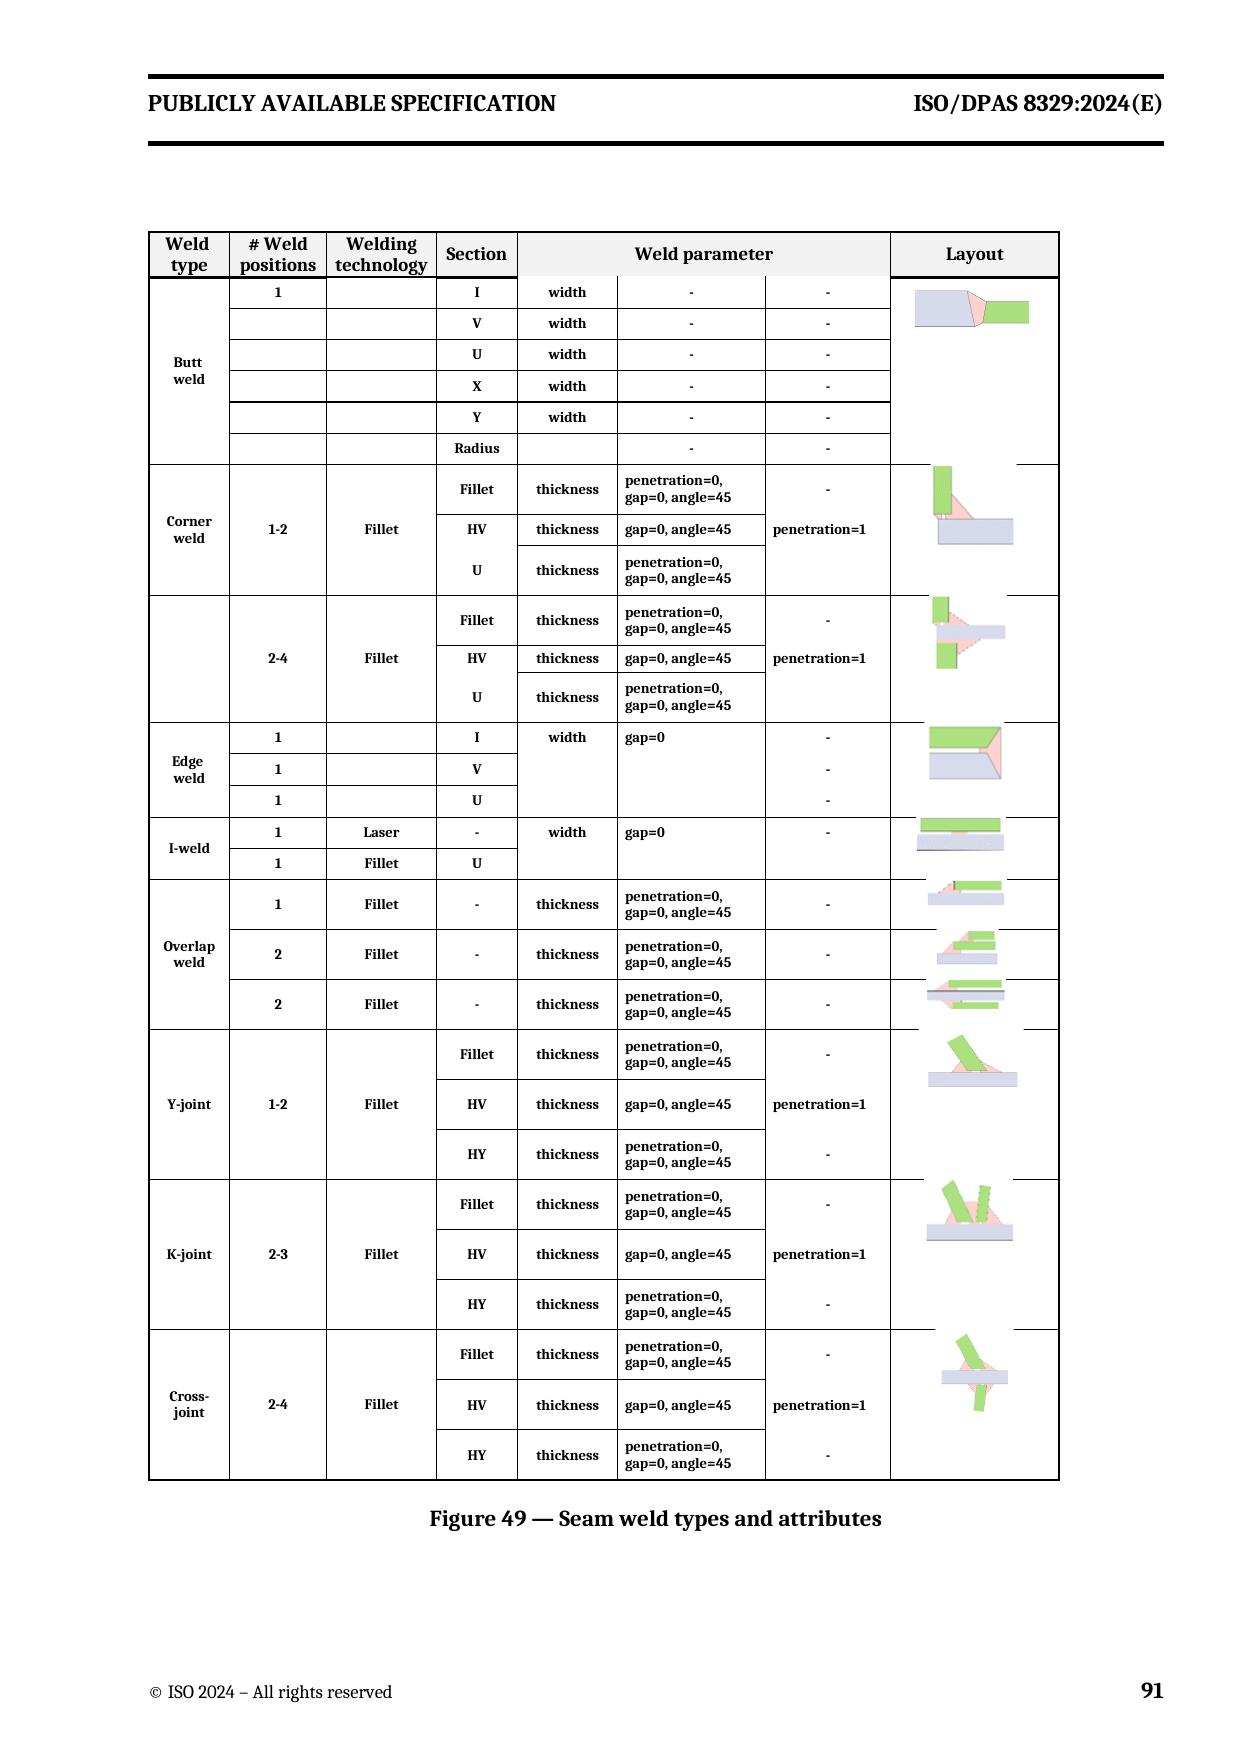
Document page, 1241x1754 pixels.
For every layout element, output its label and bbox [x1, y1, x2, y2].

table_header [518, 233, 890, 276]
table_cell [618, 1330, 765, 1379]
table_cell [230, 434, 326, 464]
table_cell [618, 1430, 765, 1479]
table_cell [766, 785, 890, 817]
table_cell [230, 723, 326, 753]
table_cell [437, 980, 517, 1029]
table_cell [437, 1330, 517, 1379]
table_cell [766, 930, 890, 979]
picture [935, 1329, 1014, 1414]
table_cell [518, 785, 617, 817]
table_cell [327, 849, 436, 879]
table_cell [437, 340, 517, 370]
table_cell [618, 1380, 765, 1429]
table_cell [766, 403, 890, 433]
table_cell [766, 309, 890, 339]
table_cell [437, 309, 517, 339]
picture [926, 979, 1006, 1010]
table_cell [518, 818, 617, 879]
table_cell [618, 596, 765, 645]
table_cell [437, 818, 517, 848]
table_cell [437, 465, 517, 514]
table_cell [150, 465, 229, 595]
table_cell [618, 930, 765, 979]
picture [926, 879, 1007, 907]
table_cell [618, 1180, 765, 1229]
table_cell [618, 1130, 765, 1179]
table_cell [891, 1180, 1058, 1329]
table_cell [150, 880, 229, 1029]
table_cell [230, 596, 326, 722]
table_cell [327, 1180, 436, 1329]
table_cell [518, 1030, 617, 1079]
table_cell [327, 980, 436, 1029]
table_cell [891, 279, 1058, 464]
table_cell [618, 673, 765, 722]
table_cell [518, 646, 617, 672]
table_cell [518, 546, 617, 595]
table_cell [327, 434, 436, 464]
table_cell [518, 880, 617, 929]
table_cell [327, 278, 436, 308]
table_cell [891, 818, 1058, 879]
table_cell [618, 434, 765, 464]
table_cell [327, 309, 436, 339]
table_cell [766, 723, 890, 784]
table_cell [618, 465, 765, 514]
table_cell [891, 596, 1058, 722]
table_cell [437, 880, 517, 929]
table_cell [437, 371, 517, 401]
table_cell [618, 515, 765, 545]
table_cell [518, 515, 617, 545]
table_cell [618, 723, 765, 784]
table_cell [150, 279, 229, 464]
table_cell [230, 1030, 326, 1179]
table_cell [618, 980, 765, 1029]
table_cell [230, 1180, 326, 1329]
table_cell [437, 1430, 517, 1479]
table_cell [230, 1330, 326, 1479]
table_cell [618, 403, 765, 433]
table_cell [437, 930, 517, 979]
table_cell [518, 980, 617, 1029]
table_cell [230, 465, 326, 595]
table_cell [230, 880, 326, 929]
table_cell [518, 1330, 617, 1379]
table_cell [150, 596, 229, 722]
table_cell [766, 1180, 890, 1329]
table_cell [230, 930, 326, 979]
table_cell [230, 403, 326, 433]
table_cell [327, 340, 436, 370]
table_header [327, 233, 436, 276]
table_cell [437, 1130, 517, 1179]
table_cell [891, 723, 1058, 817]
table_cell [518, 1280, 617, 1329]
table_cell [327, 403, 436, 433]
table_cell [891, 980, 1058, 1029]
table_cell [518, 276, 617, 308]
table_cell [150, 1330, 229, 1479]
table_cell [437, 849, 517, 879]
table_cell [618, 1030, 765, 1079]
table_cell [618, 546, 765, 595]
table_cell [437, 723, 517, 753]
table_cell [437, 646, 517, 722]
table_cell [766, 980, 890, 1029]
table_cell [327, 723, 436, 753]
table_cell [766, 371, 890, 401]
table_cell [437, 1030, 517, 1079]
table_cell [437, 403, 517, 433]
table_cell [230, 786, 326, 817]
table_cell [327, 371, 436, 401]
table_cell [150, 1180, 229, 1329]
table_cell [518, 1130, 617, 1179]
picture [929, 595, 1008, 671]
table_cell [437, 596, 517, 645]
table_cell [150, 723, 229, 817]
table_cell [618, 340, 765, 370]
picture [924, 1179, 1013, 1242]
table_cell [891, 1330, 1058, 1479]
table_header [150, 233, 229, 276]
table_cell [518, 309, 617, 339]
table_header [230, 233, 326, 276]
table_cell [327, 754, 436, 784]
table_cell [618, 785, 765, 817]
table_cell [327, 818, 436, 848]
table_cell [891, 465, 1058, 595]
picture [924, 722, 1005, 784]
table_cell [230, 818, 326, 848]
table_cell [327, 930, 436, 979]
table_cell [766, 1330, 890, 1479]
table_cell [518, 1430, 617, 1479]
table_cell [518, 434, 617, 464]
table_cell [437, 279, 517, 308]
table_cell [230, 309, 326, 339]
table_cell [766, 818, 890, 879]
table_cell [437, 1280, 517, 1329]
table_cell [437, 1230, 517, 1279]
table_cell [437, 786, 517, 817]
picture [910, 276, 1033, 342]
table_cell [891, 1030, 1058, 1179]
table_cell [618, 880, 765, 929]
picture [936, 929, 999, 965]
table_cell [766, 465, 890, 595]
picture [918, 1029, 1024, 1091]
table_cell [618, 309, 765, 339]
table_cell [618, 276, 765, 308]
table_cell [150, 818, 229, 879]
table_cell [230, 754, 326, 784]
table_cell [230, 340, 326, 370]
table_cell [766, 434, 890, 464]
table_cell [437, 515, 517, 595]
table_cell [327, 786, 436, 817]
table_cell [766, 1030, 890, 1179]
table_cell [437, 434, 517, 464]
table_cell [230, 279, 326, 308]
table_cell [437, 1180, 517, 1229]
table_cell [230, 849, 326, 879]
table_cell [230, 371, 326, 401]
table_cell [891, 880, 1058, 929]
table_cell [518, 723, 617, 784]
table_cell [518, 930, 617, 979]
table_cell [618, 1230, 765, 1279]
picture [930, 463, 1017, 548]
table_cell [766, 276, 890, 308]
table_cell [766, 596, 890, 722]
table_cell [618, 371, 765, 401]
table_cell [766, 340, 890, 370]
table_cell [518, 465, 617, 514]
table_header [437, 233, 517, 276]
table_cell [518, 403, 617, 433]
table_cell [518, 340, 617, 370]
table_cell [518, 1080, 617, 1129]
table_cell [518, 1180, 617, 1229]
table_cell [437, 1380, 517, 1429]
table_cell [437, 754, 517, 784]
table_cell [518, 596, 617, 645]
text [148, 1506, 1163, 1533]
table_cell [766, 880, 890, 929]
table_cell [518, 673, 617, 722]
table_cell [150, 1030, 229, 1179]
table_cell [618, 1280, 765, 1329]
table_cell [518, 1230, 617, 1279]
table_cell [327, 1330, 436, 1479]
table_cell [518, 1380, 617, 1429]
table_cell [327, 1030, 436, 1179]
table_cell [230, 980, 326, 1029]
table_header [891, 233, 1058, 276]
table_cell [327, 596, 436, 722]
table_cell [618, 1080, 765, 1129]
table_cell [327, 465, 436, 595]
picture [916, 816, 1006, 852]
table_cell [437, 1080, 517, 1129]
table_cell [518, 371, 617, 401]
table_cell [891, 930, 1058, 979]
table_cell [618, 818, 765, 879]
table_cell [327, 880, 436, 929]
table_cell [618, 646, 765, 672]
